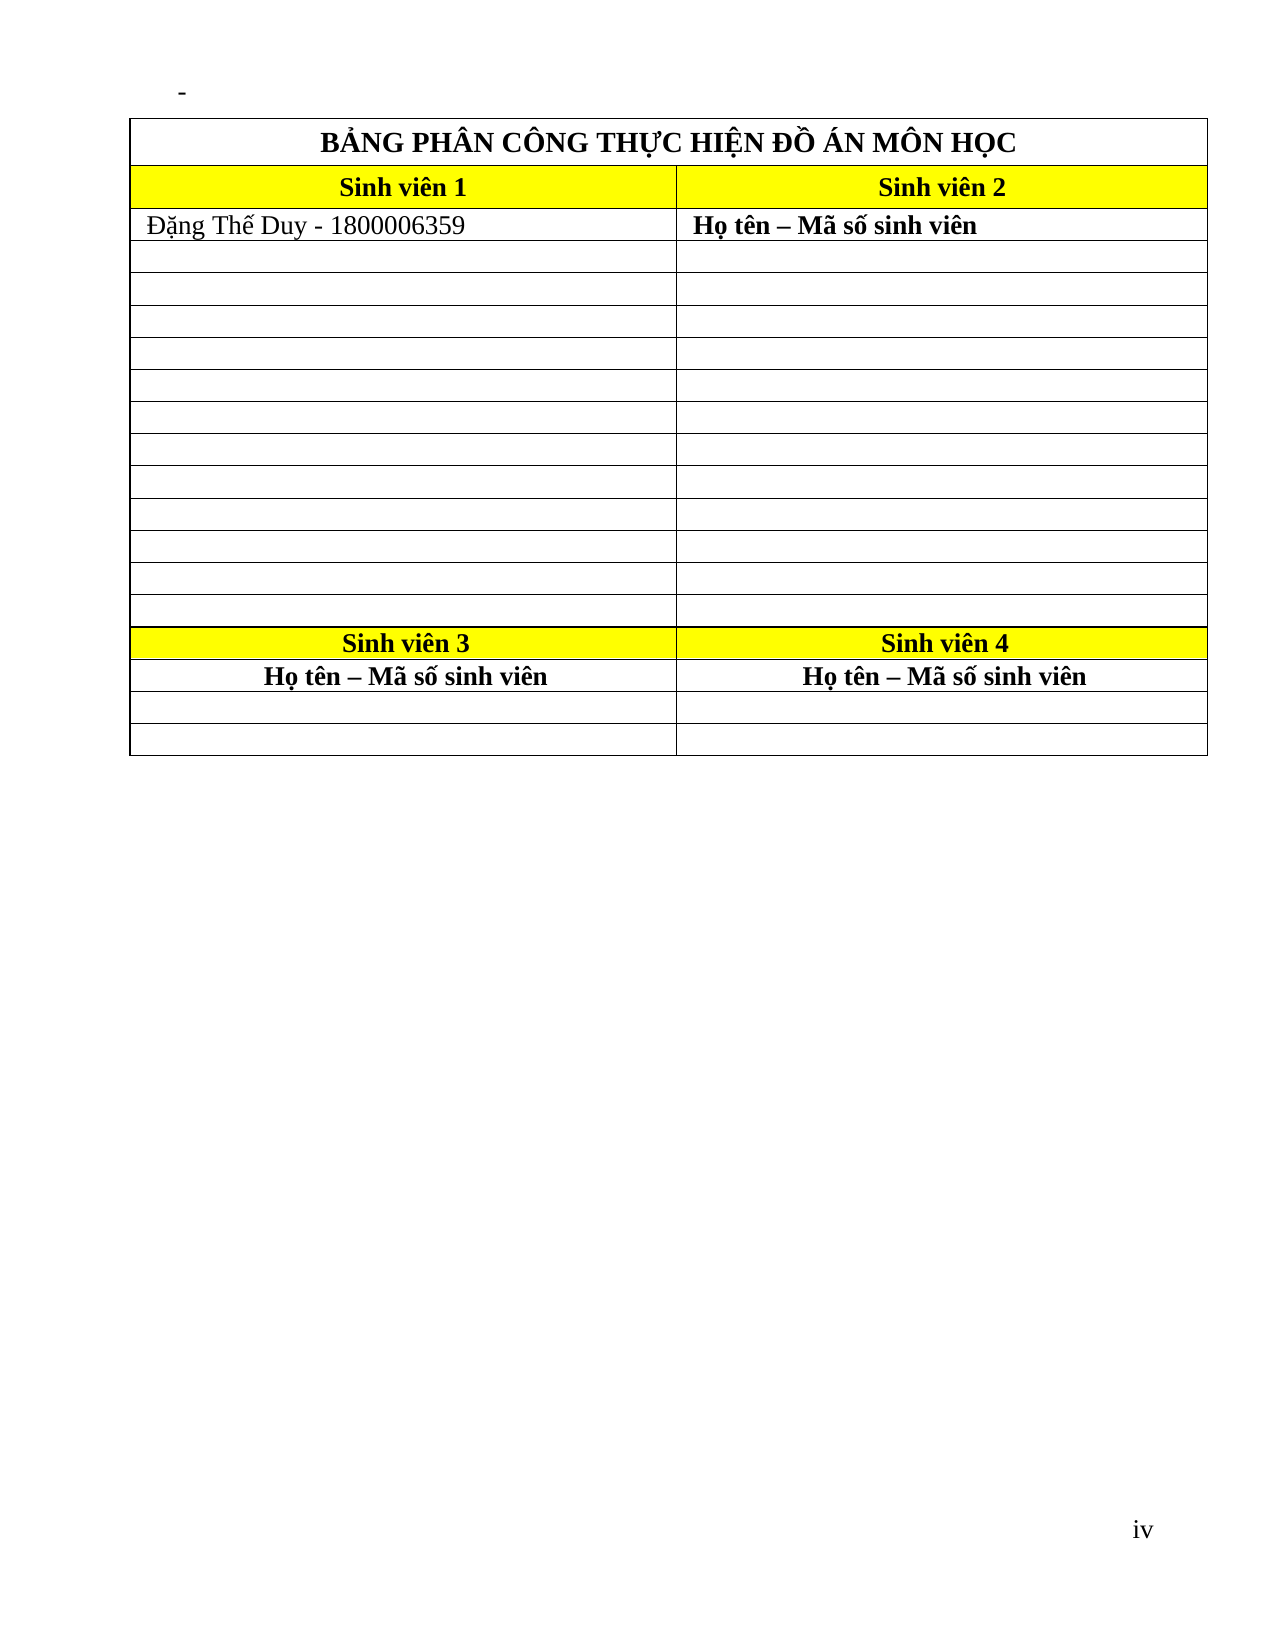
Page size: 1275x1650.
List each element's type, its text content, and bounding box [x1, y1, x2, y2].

table_cell [131, 273, 676, 304]
table_cell Đặng Thế Duy - 1800006359 [131, 209, 676, 240]
table_cell Họ tên – Mã số sinh viên [131, 660, 676, 691]
table_cell [131, 595, 676, 626]
table_cell [677, 241, 1207, 272]
table_cell Sinh viên 4 [677, 628, 1207, 658]
table_cell Sinh viên 2 [677, 166, 1207, 208]
table_cell [677, 531, 1207, 562]
table_cell [131, 306, 676, 337]
table_cell [677, 273, 1207, 304]
table_cell [131, 563, 676, 594]
table_cell Họ tên – Mã số sinh viên [677, 209, 1207, 240]
table_cell [677, 306, 1207, 337]
table_cell [131, 402, 676, 433]
table_cell [131, 466, 676, 498]
table_cell [677, 563, 1207, 594]
table_cell Họ tên – Mã số sinh viên [677, 660, 1207, 691]
table_cell [131, 499, 676, 530]
table_cell [131, 724, 676, 755]
table_cell Sinh viên 1 [131, 166, 676, 208]
table_cell [677, 402, 1207, 433]
table_cell [677, 499, 1207, 530]
table_cell [131, 370, 676, 401]
table_cell [677, 338, 1207, 369]
table_header BẢNG PHÂN CÔNG THỰC HIỆN ĐỒ ÁN MÔN HỌC [131, 119, 1207, 165]
table_cell [131, 338, 676, 369]
table_cell Sinh viên 3 [131, 628, 676, 658]
table_cell [677, 724, 1207, 755]
table_cell [677, 595, 1207, 626]
table_cell [131, 531, 676, 562]
table_cell [677, 466, 1207, 498]
table_cell [677, 370, 1207, 401]
table_cell [677, 434, 1207, 465]
table_cell [131, 241, 676, 272]
table_cell [677, 692, 1207, 723]
table_cell [131, 434, 676, 465]
table_cell [131, 692, 676, 723]
